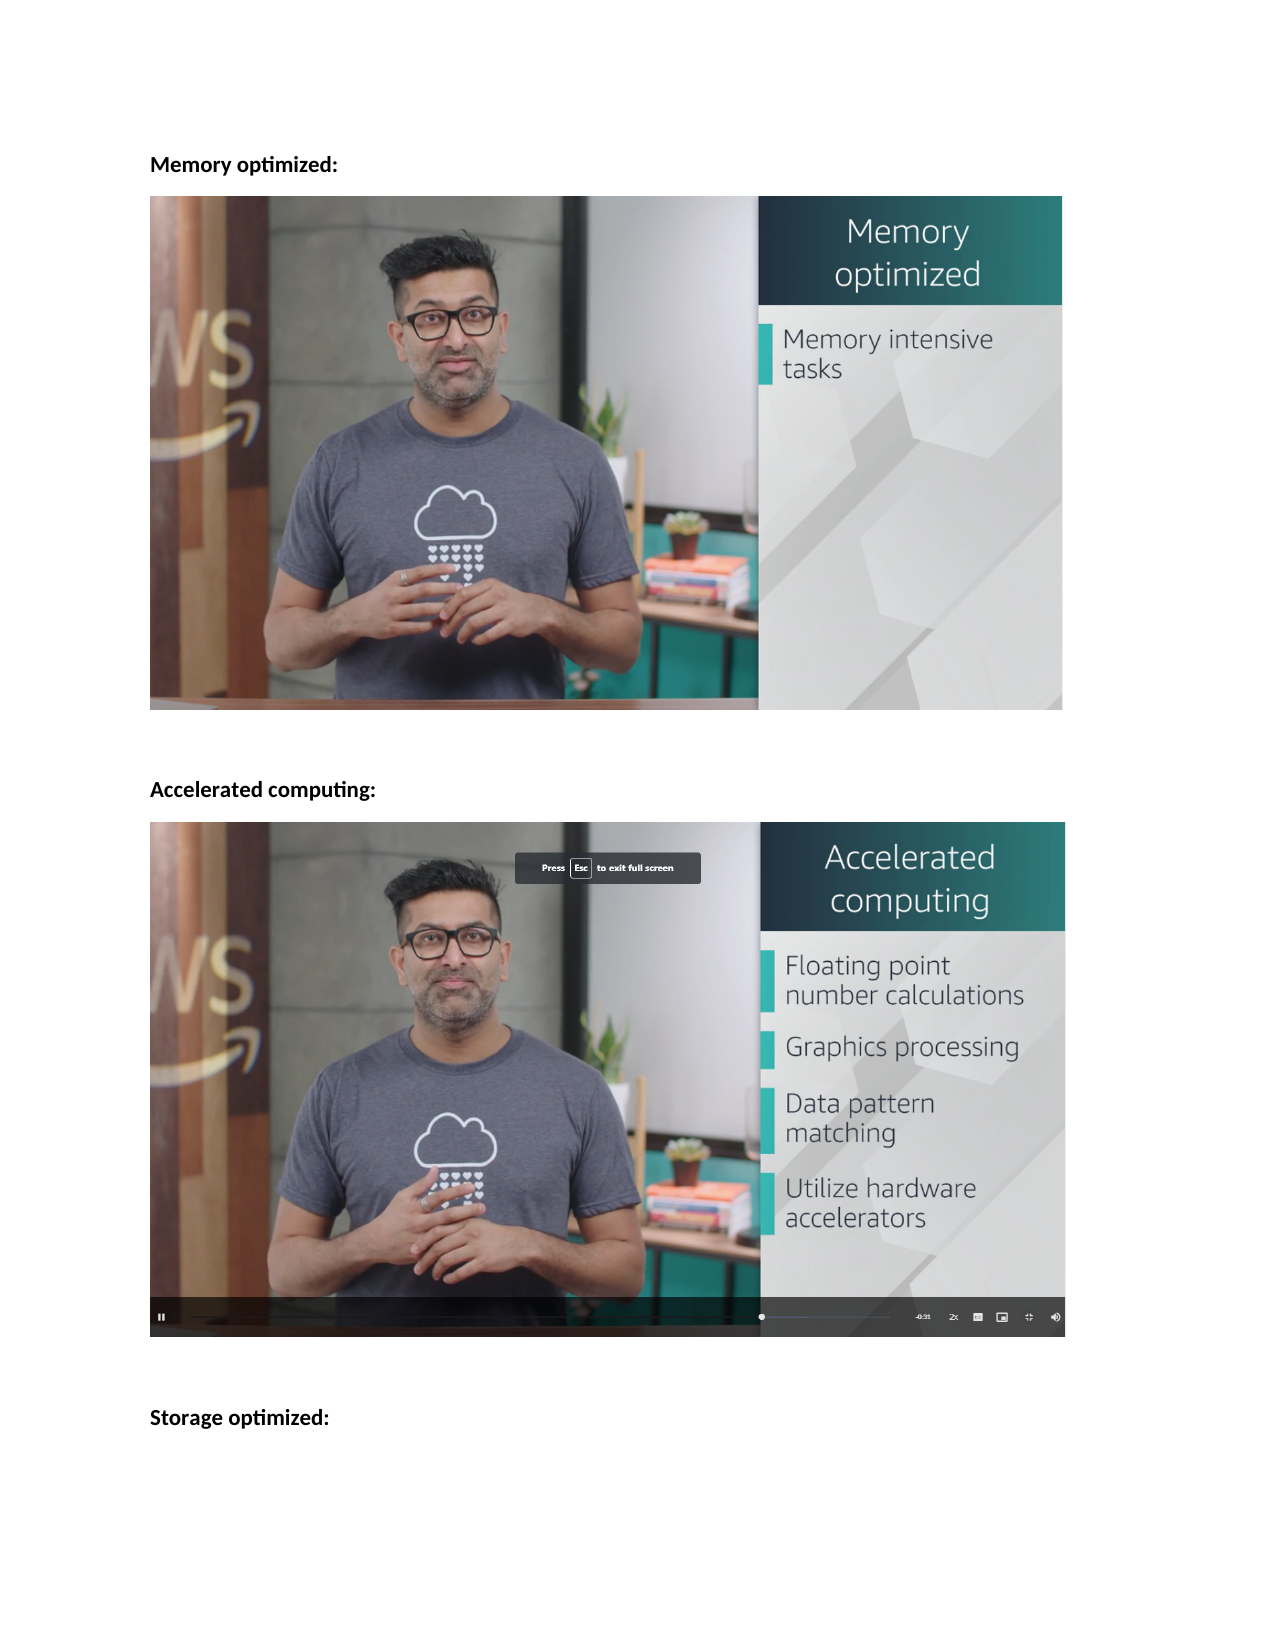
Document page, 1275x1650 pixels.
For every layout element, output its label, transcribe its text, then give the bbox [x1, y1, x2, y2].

text Memory optimized: [150, 150, 1125, 178]
text Accelerated computing: [150, 776, 1125, 803]
text Storage optimized: [150, 1403, 1125, 1431]
picture [150, 196, 1063, 710]
picture [150, 822, 1066, 1337]
